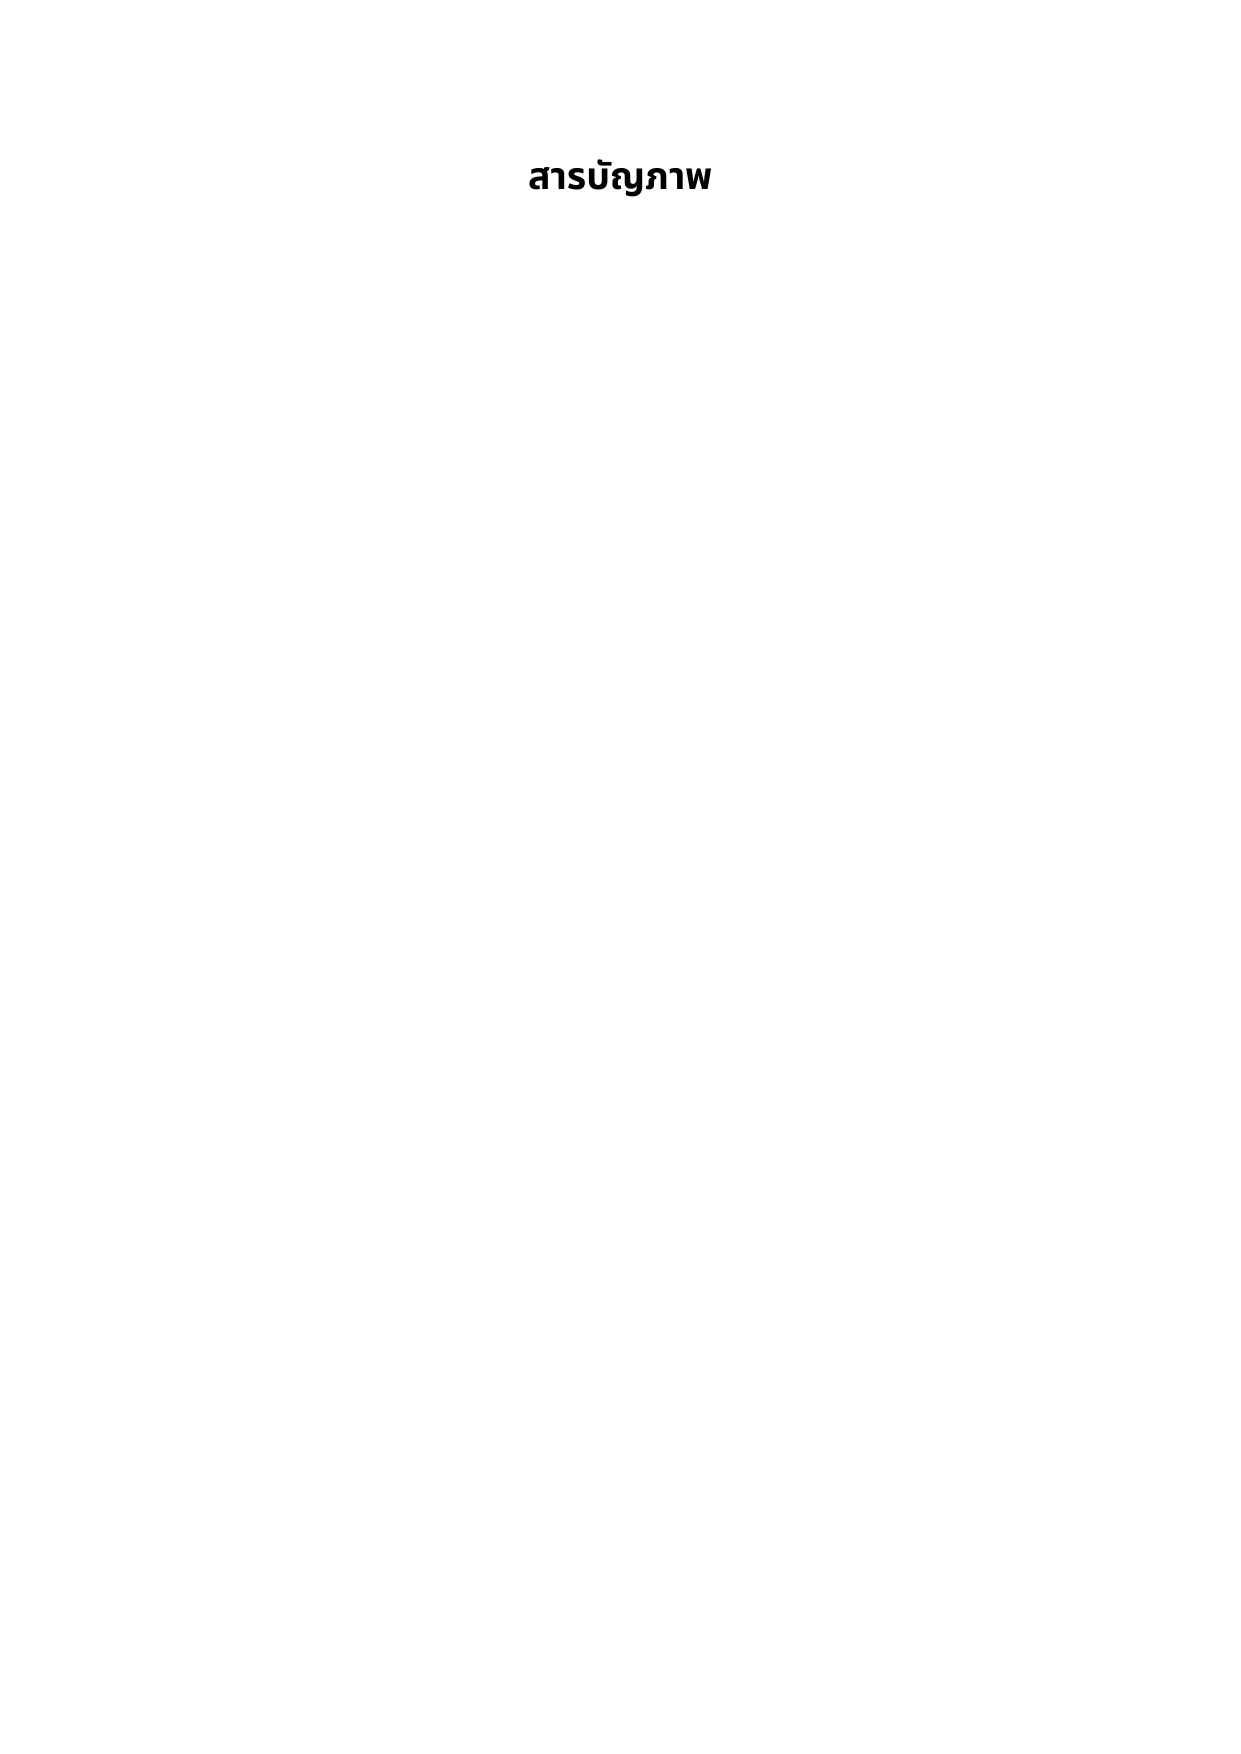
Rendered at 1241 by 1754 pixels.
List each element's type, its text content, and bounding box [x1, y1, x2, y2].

text สารบัญภาพ [150, 150, 1090, 207]
